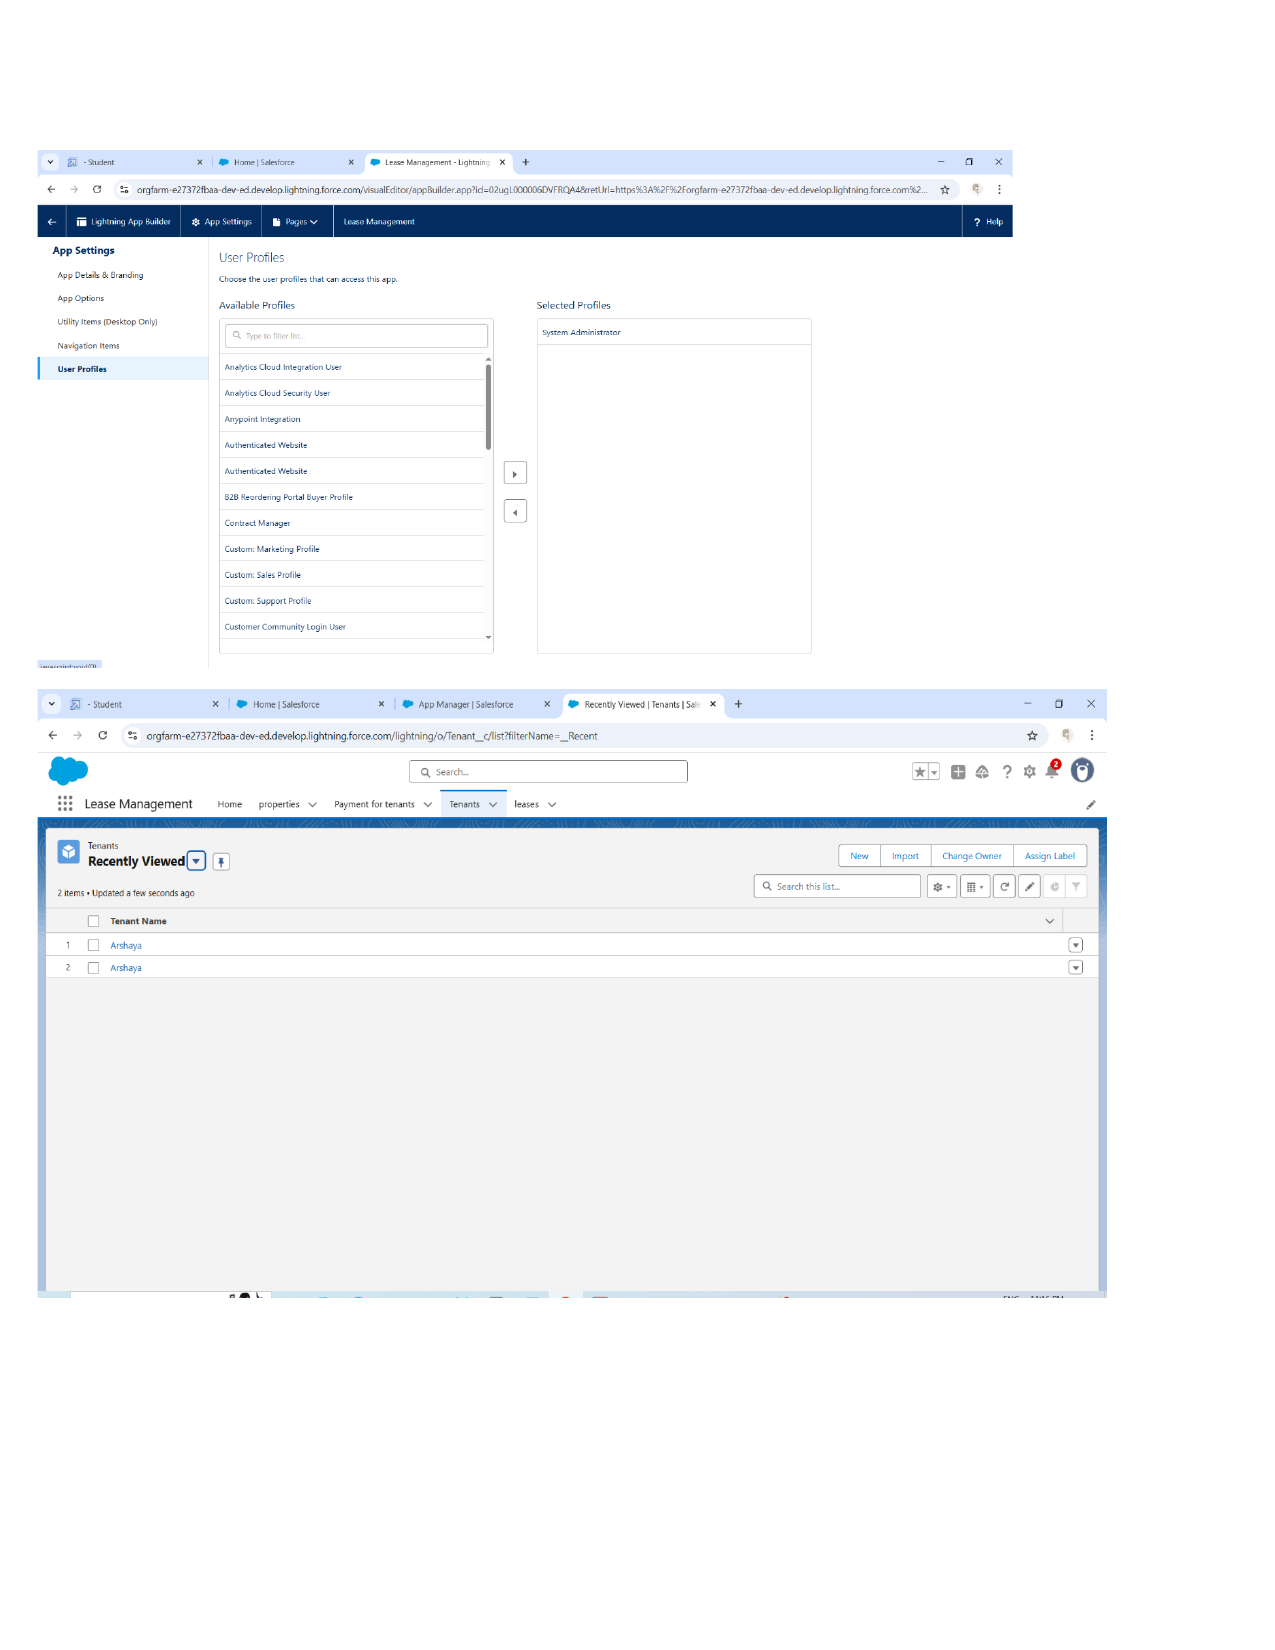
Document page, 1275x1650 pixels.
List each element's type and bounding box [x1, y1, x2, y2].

picture [37, 150, 1013, 668]
picture [37, 689, 1107, 1298]
